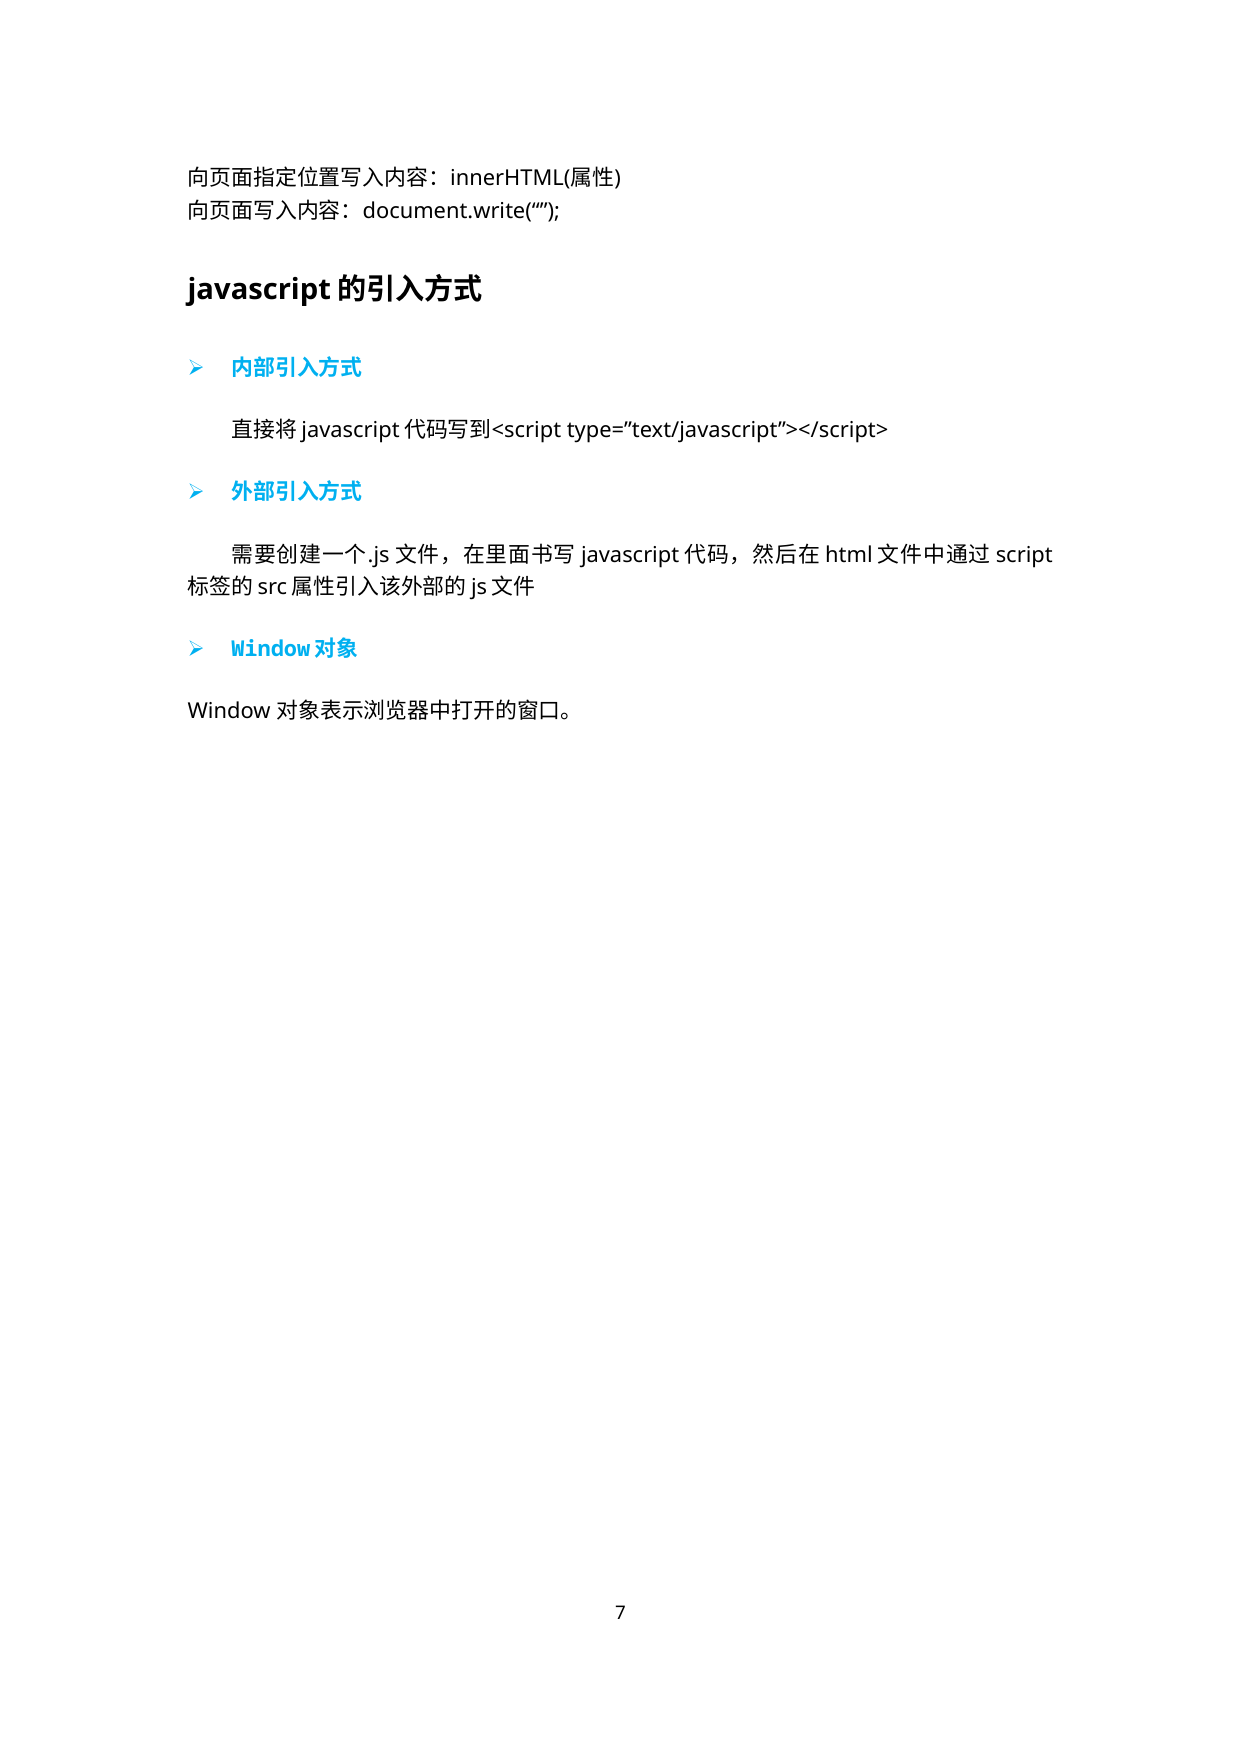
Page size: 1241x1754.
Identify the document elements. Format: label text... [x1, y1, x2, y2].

picture [189, 484, 202, 492]
text 需要创建一个.js文件，在里面书写javascript代码，然后在html文件中通过script标签的src属性引入该外部的js文件 [187, 536, 1053, 601]
picture [189, 641, 202, 649]
picture [189, 360, 202, 368]
text 向页面写入内容：document.write(“”); [187, 192, 1053, 225]
subtitle 外部引入方式 [187, 473, 1053, 506]
text 直接将javascript代码写到<script type=”text/javascript”></script> [187, 412, 1053, 444]
text 向页面指定位置写入内容：innerHTML(属性) [187, 160, 1053, 192]
subtitle javascript的引入方式 [187, 254, 1053, 319]
subtitle Window对象 [187, 630, 1053, 663]
subtitle 内部引入方式 [187, 349, 1053, 382]
text Window 对象表示浏览器中打开的窗口。 [187, 693, 1053, 726]
